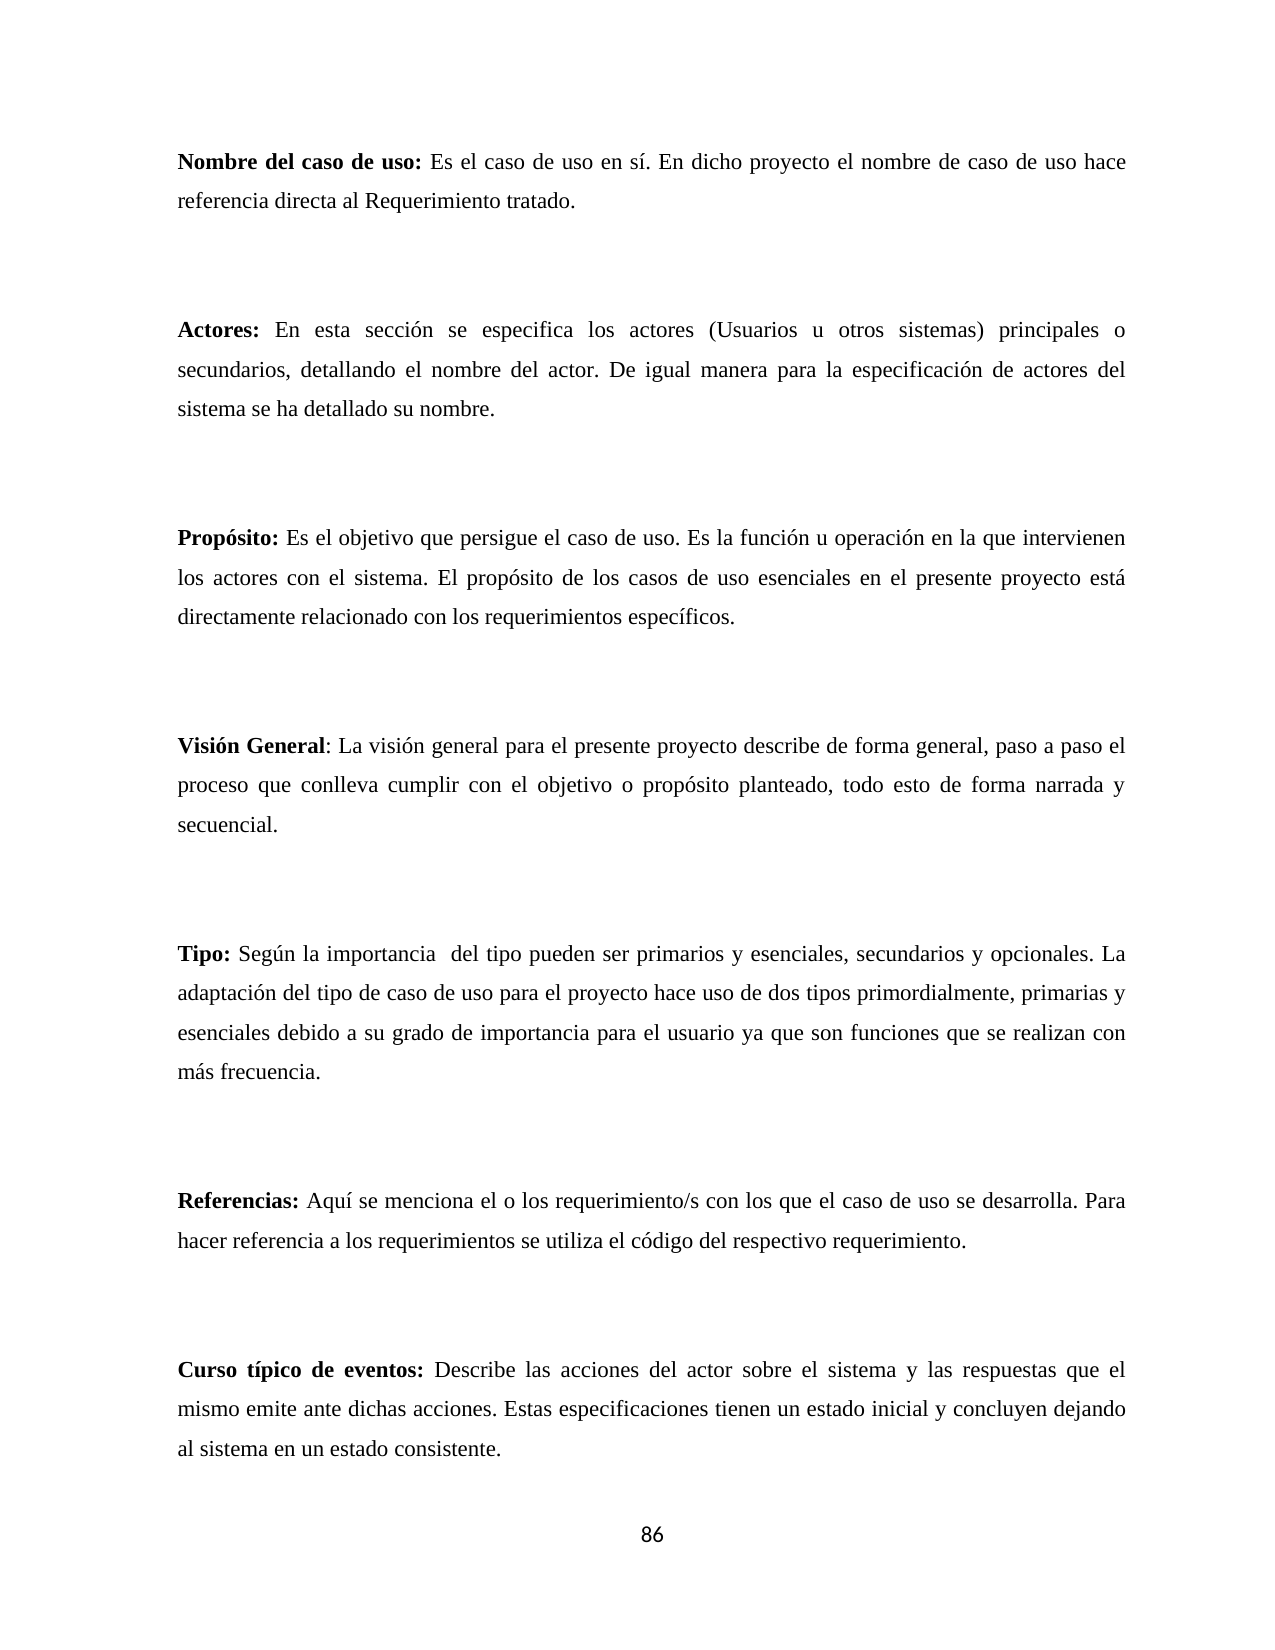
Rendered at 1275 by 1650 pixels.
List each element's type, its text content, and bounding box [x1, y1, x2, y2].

text Nombre del caso de uso: Es el caso de uso en sí. En dicho proyecto el nombre de caso de uso hace referencia directa al Requerimiento tratado. [177, 148, 1127, 213]
text Propósito: Es el objetivo que persigue el caso de uso. Es la función u operación en la que intervienen los actores con el sistema. El propósito de los casos de uso esenciales en el presente proyecto está directamente relacionado con los requerimientos específicos. [177, 524, 1127, 629]
text Visión General: La visión general para el presente proyecto describe de forma general, paso a paso el proceso que conlleva cumplir con el objetivo o propósito planteado, todo esto de forma narrada y secuencial. [177, 732, 1127, 837]
text Curso típico de eventos: Describe las acciones del actor sobre el sistema y las respuestas que el mismo emite ante dichas acciones. Estas especificaciones tienen un estado inicial y concluyen dejando al sistema en un estado consistente. [177, 1356, 1127, 1461]
text Referencias: Aquí se menciona el o los requerimiento/s con los que el caso de uso se desarrolla. Para hacer referencia a los requerimientos se utiliza el código del respectivo requerimiento. [177, 1187, 1127, 1253]
text Actores: En esta sección se especifica los actores (Usuarios u otros sistemas) principales o secundarios, detallando el nombre del actor. De igual manera para la especificación de actores del sistema se ha detallado su nombre. [177, 316, 1127, 421]
text Tipo: Según la importancia del tipo pueden ser primarios y esenciales, secundarios y opcionales. La adaptación del tipo de caso de uso para el proyecto hace uso de dos tipos primordialmente, primarias y esenciales debido a su grado de importancia para el usuario ya que son funciones que se realizan con más frecuencia. [177, 940, 1127, 1085]
